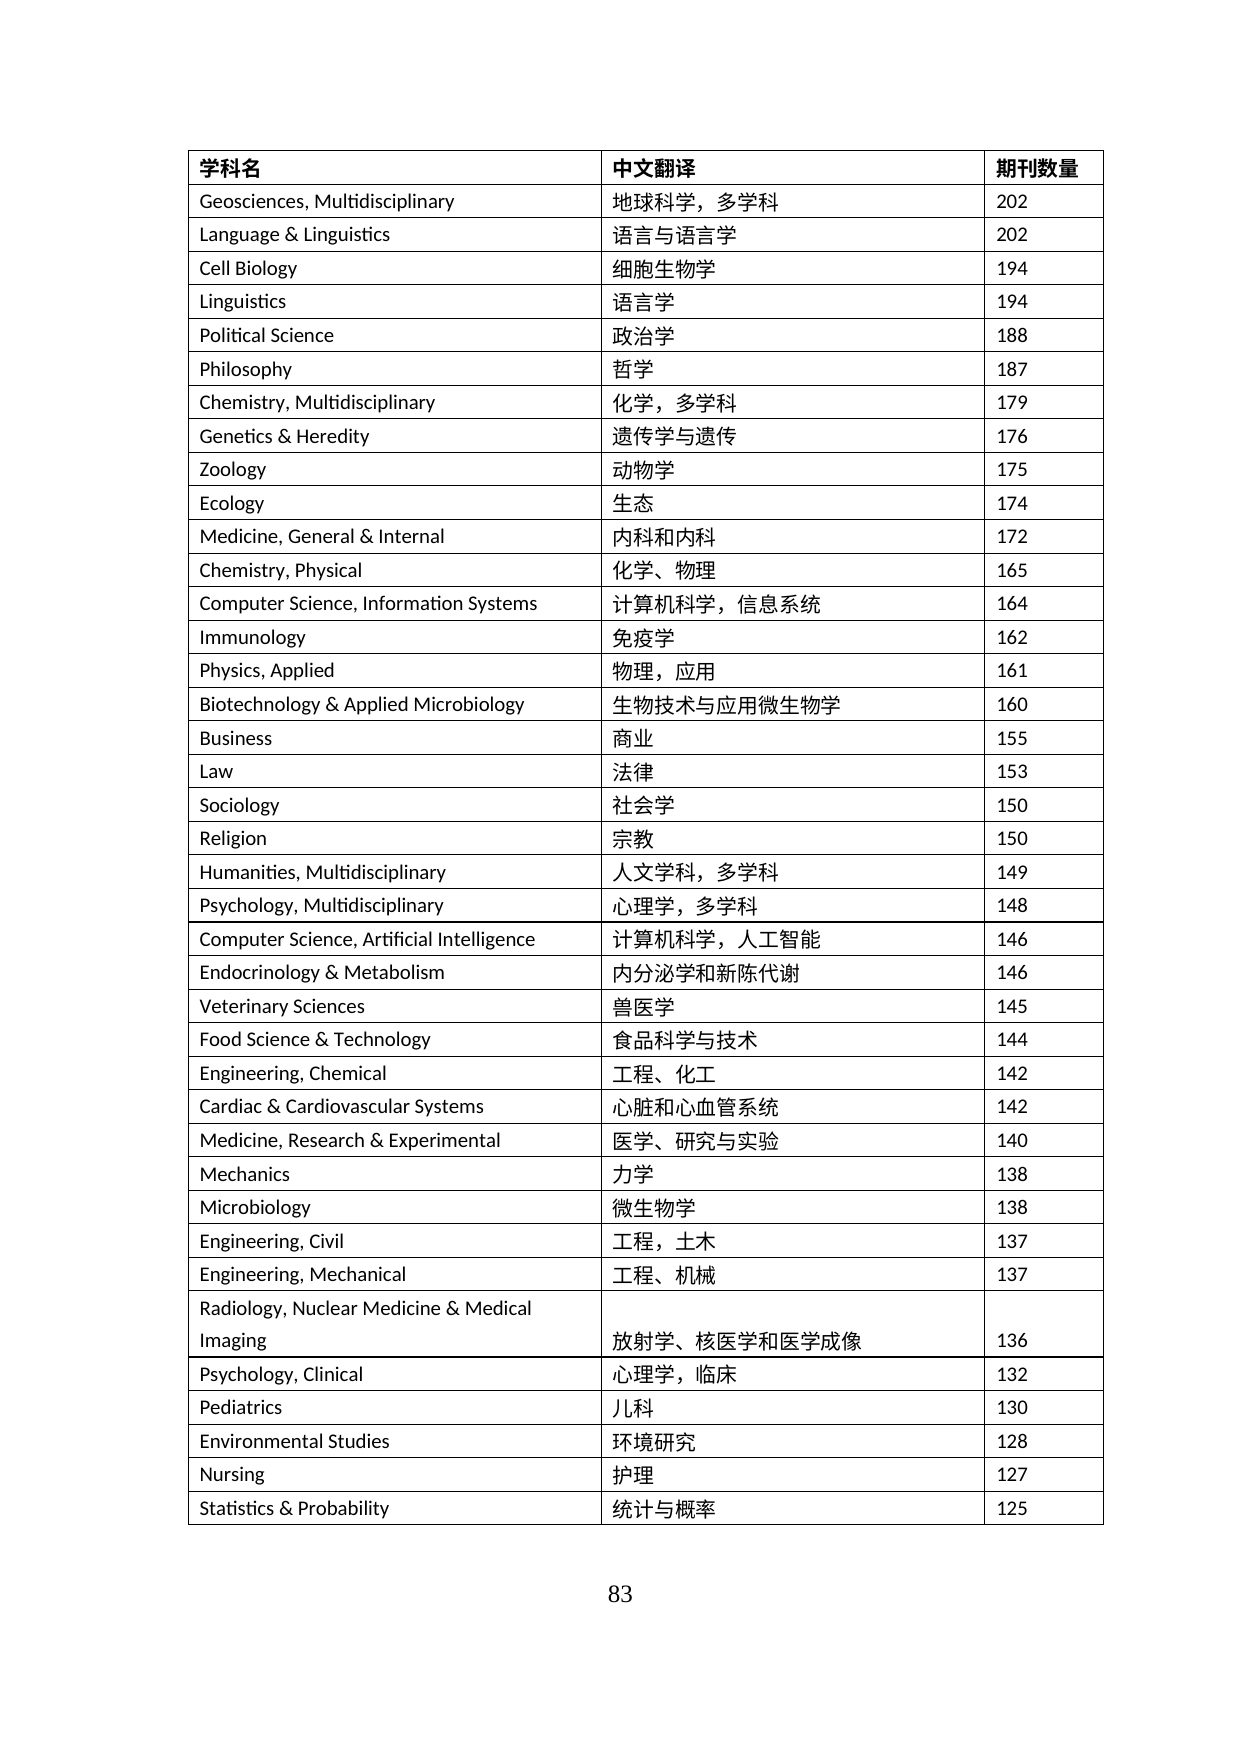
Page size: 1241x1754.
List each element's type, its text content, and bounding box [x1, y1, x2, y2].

table_cell 132 [985, 1358, 1103, 1390]
table_cell 142 [985, 1057, 1103, 1089]
table_cell Pediatrics [189, 1391, 601, 1423]
table_cell 免疫学 [602, 621, 984, 653]
table_cell 工程，土木 [602, 1224, 984, 1257]
table_cell 工程、化工 [602, 1057, 984, 1089]
table_cell 地球科学，多学科 [602, 185, 984, 217]
table_cell 细胞生物学 [602, 252, 984, 284]
table_cell 194 [985, 285, 1103, 318]
table_header 学科名 [189, 151, 601, 183]
table_cell 202 [985, 185, 1103, 217]
table_cell Humanities, Multidisciplinary [189, 855, 601, 888]
table_cell Mechanics [189, 1157, 601, 1190]
table_cell 心理学，多学科 [602, 889, 984, 921]
table_cell 兽医学 [602, 990, 984, 1022]
table_cell Immunology [189, 621, 601, 653]
table_cell Chemistry, Multidisciplinary [189, 386, 601, 418]
table_cell Law [189, 755, 601, 787]
table_cell 136 [985, 1291, 1103, 1356]
table_cell 161 [985, 654, 1103, 687]
table_cell Zoology [189, 453, 601, 485]
table_cell 148 [985, 889, 1103, 921]
table_header 期刊数量 [985, 151, 1103, 183]
table_cell 162 [985, 621, 1103, 653]
table_cell 130 [985, 1391, 1103, 1423]
table_cell Genetics & Heredity [189, 419, 601, 452]
table_cell Computer Science, Artificial Intelligence [189, 923, 601, 955]
table_cell Political Science [189, 319, 601, 351]
table_cell 计算机科学，人工智能 [602, 923, 984, 955]
table_cell 160 [985, 688, 1103, 720]
table_cell 146 [985, 923, 1103, 955]
table_cell 心理学，临床 [602, 1358, 984, 1390]
table_cell Engineering, Civil [189, 1224, 601, 1257]
table_cell Biotechnology & Applied Microbiology [189, 688, 601, 720]
table_cell Language & Linguistics [189, 218, 601, 251]
table_cell 188 [985, 319, 1103, 351]
table_cell 儿科 [602, 1391, 984, 1423]
table_header 中文翻译 [602, 151, 984, 183]
table_cell Chemistry, Physical [189, 554, 601, 586]
table_cell Nursing [189, 1458, 601, 1491]
table_cell 语言学 [602, 285, 984, 318]
table_cell 动物学 [602, 453, 984, 485]
table_cell Psychology, Clinical [189, 1358, 601, 1390]
table_cell Geosciences, Multidisciplinary [189, 185, 601, 217]
table_cell Cell Biology [189, 252, 601, 284]
table_cell 法律 [602, 755, 984, 787]
table_cell 149 [985, 855, 1103, 888]
table_cell 护理 [602, 1458, 984, 1491]
table_cell 内科和内科 [602, 520, 984, 552]
table_cell 187 [985, 352, 1103, 385]
table_cell 生态 [602, 486, 984, 519]
table_cell Engineering, Mechanical [189, 1258, 601, 1290]
table_cell Psychology, Multidisciplinary [189, 889, 601, 921]
table_cell 172 [985, 520, 1103, 552]
table_cell 138 [985, 1191, 1103, 1223]
table_cell 150 [985, 788, 1103, 821]
table_cell 社会学 [602, 788, 984, 821]
table_cell 商业 [602, 721, 984, 754]
table_cell 计算机科学，信息系统 [602, 587, 984, 619]
table_cell 食品科学与技术 [602, 1023, 984, 1056]
table_cell 化学，多学科 [602, 386, 984, 418]
table_cell 人文学科，多学科 [602, 855, 984, 888]
table_cell 生物技术与应用微生物学 [602, 688, 984, 720]
table_cell Food Science & Technology [189, 1023, 601, 1056]
table_cell Physics, Applied [189, 654, 601, 687]
table_cell 哲学 [602, 352, 984, 385]
table_cell 153 [985, 755, 1103, 787]
table_cell Radiology, Nuclear Medicine & Medical Imaging [189, 1291, 601, 1356]
table_cell 内分泌学和新陈代谢 [602, 956, 984, 988]
table_cell Cardiac & Cardiovascular Systems [189, 1090, 601, 1123]
table_cell 202 [985, 218, 1103, 251]
table_cell 力学 [602, 1157, 984, 1190]
table_cell 174 [985, 486, 1103, 519]
table_cell 138 [985, 1157, 1103, 1190]
table_cell 化学、物理 [602, 554, 984, 586]
table_cell Business [189, 721, 601, 754]
table_cell 140 [985, 1124, 1103, 1156]
table_cell 宗教 [602, 822, 984, 854]
table_cell 137 [985, 1258, 1103, 1290]
table_cell 工程、机械 [602, 1258, 984, 1290]
table_cell Linguistics [189, 285, 601, 318]
table_cell 医学、研究与实验 [602, 1124, 984, 1156]
table_cell 语言与语言学 [602, 218, 984, 251]
table_cell 统计与概率 [602, 1492, 984, 1524]
table_cell 194 [985, 252, 1103, 284]
table_cell 127 [985, 1458, 1103, 1491]
table_cell Engineering, Chemical [189, 1057, 601, 1089]
table_cell Religion [189, 822, 601, 854]
table_cell Veterinary Sciences [189, 990, 601, 1022]
table_cell 128 [985, 1425, 1103, 1457]
table_cell 环境研究 [602, 1425, 984, 1457]
table_cell 放射学、核医学和医学成像 [602, 1291, 984, 1356]
table_cell Environmental Studies [189, 1425, 601, 1457]
table_cell 物理，应用 [602, 654, 984, 687]
table_cell Medicine, Research & Experimental [189, 1124, 601, 1156]
table_cell Sociology [189, 788, 601, 821]
table_cell 175 [985, 453, 1103, 485]
table_cell 155 [985, 721, 1103, 754]
table_cell 144 [985, 1023, 1103, 1056]
table_cell Statistics & Probability [189, 1492, 601, 1524]
table_cell 微生物学 [602, 1191, 984, 1223]
table_cell 心脏和心血管系统 [602, 1090, 984, 1123]
table_cell 137 [985, 1224, 1103, 1257]
table_cell Microbiology [189, 1191, 601, 1223]
table_cell 政治学 [602, 319, 984, 351]
table_cell 146 [985, 956, 1103, 988]
table_cell Computer Science, Information Systems [189, 587, 601, 619]
table_cell Endocrinology & Metabolism [189, 956, 601, 988]
table_cell Medicine, General & Internal [189, 520, 601, 552]
table_cell Ecology [189, 486, 601, 519]
table_cell 遗传学与遗传 [602, 419, 984, 452]
table_cell 142 [985, 1090, 1103, 1123]
table_cell 125 [985, 1492, 1103, 1524]
table_cell Philosophy [189, 352, 601, 385]
table_cell 176 [985, 419, 1103, 452]
table_cell 150 [985, 822, 1103, 854]
table_cell 164 [985, 587, 1103, 619]
table_cell 145 [985, 990, 1103, 1022]
table_cell 165 [985, 554, 1103, 586]
table_cell 179 [985, 386, 1103, 418]
